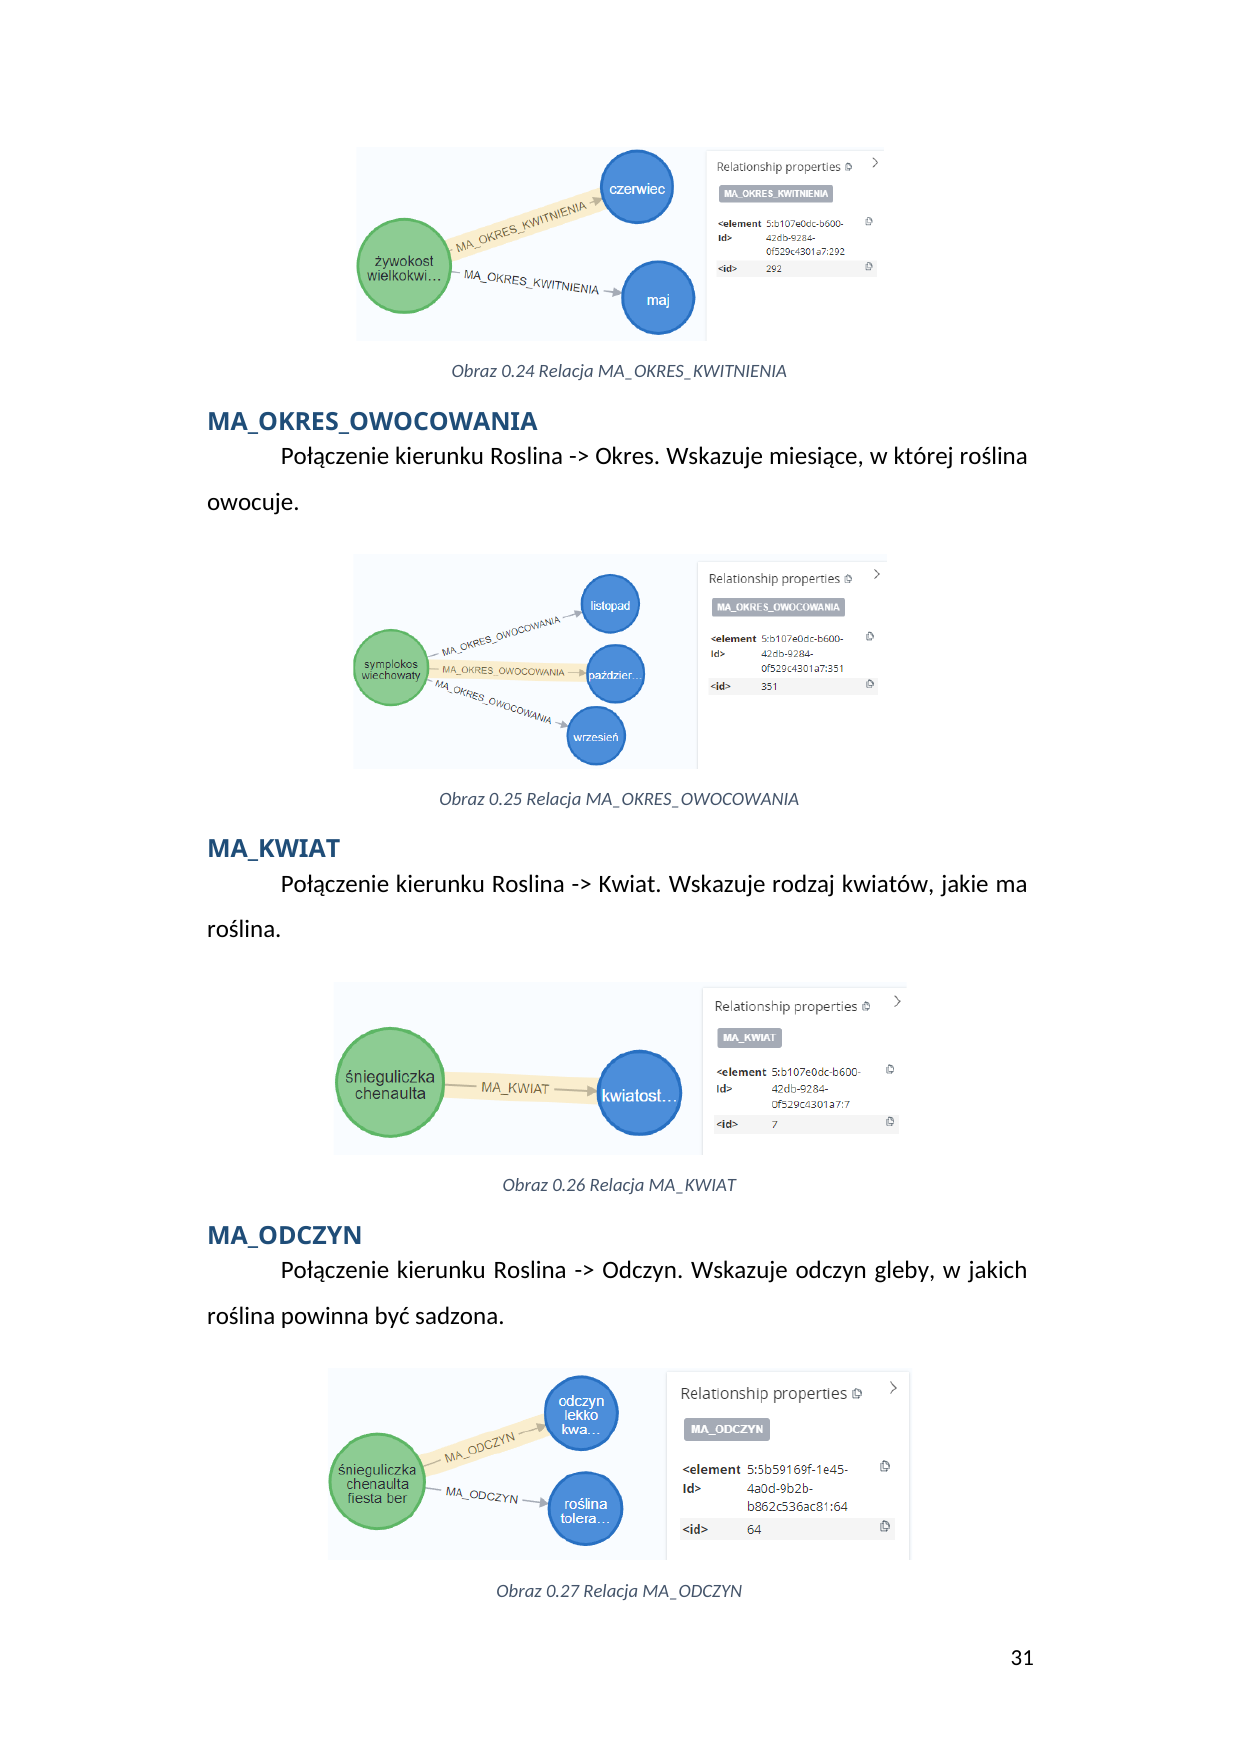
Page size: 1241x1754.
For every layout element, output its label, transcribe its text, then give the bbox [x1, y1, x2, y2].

subtitle MA_KWIAT [207, 831, 1033, 865]
subtitle MA_OKRES_OWOCOWANIA [207, 403, 1033, 437]
picture [356, 147, 884, 341]
text Połączenie kierunku Roslina -> Odczyn. Wskazuje odczyn gleby, w jakich roślina powinna być sadzona. [207, 1254, 1029, 1330]
text Połączenie kierunku Roslina -> Okres. Wskazuje miesiące, w której roślina owocuje. [207, 440, 1029, 516]
picture [353, 554, 887, 769]
picture [327, 1368, 913, 1560]
text Obraz 0.27 Relacja MA_ODCZYN [207, 1579, 1033, 1602]
subtitle MA_ODCZYN [207, 1217, 1033, 1251]
text Połączenie kierunku Roslina -> Kwiat. Wskazuje rodzaj kwiatów, jakie ma roślina. [207, 868, 1029, 944]
picture [333, 982, 907, 1155]
text Obraz 0.25 Relacja MA_OKRES_OWOCOWANIA [207, 787, 1033, 810]
text Obraz 0.26 Relacja MA_KWIAT [207, 1173, 1033, 1196]
text Obraz 0.24 Relacja MA_OKRES_KWITNIENIA [207, 359, 1033, 382]
